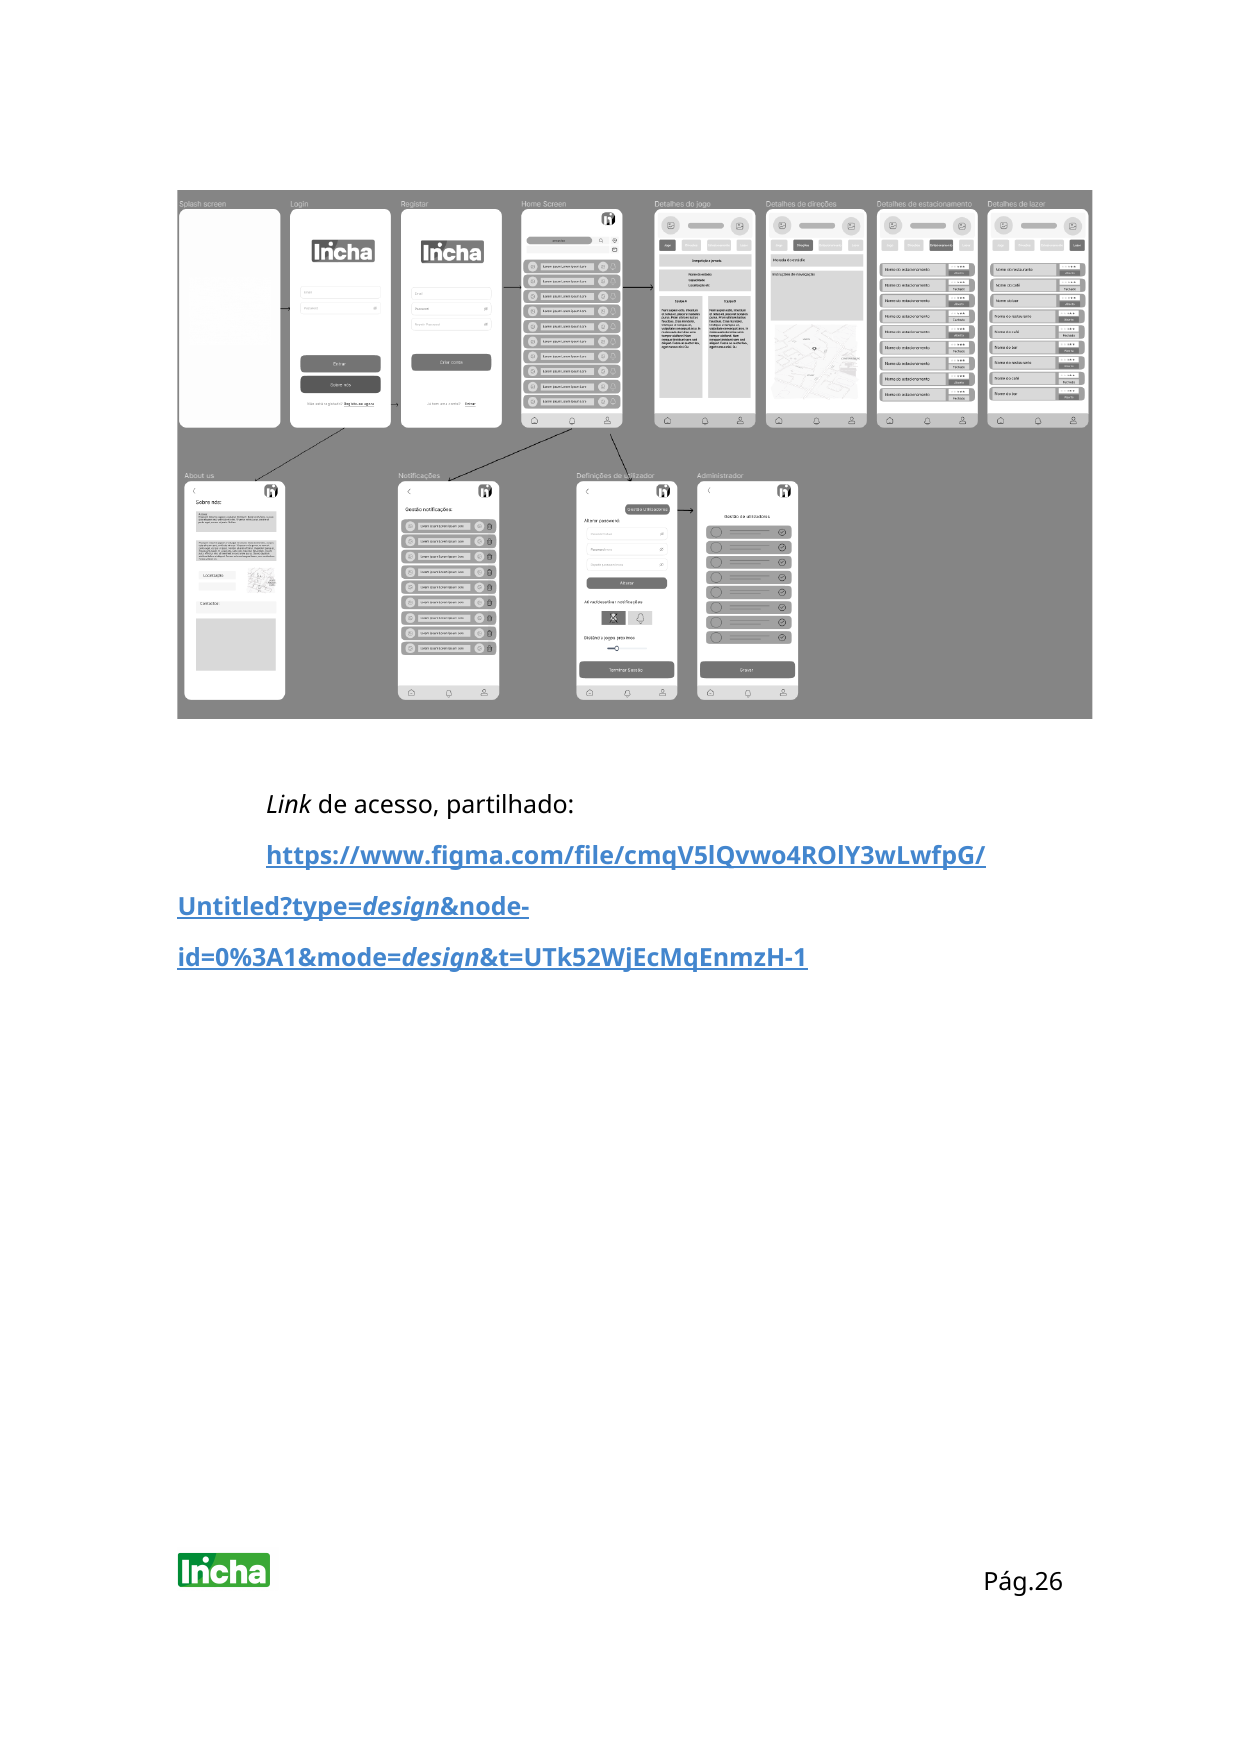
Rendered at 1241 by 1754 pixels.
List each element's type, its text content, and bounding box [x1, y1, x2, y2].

picture [177, 1547, 279, 1591]
picture [177, 190, 1093, 719]
text https://www.figma.com/file/cmqV5lQvwo4ROlY3wLwfpG/Untitled?type=design&node-id=0%3A1&mode=design&t=UTk52WjEcMqEnmzH-1 [177, 837, 1092, 973]
text Link de acesso, partilhado: [177, 786, 1092, 820]
